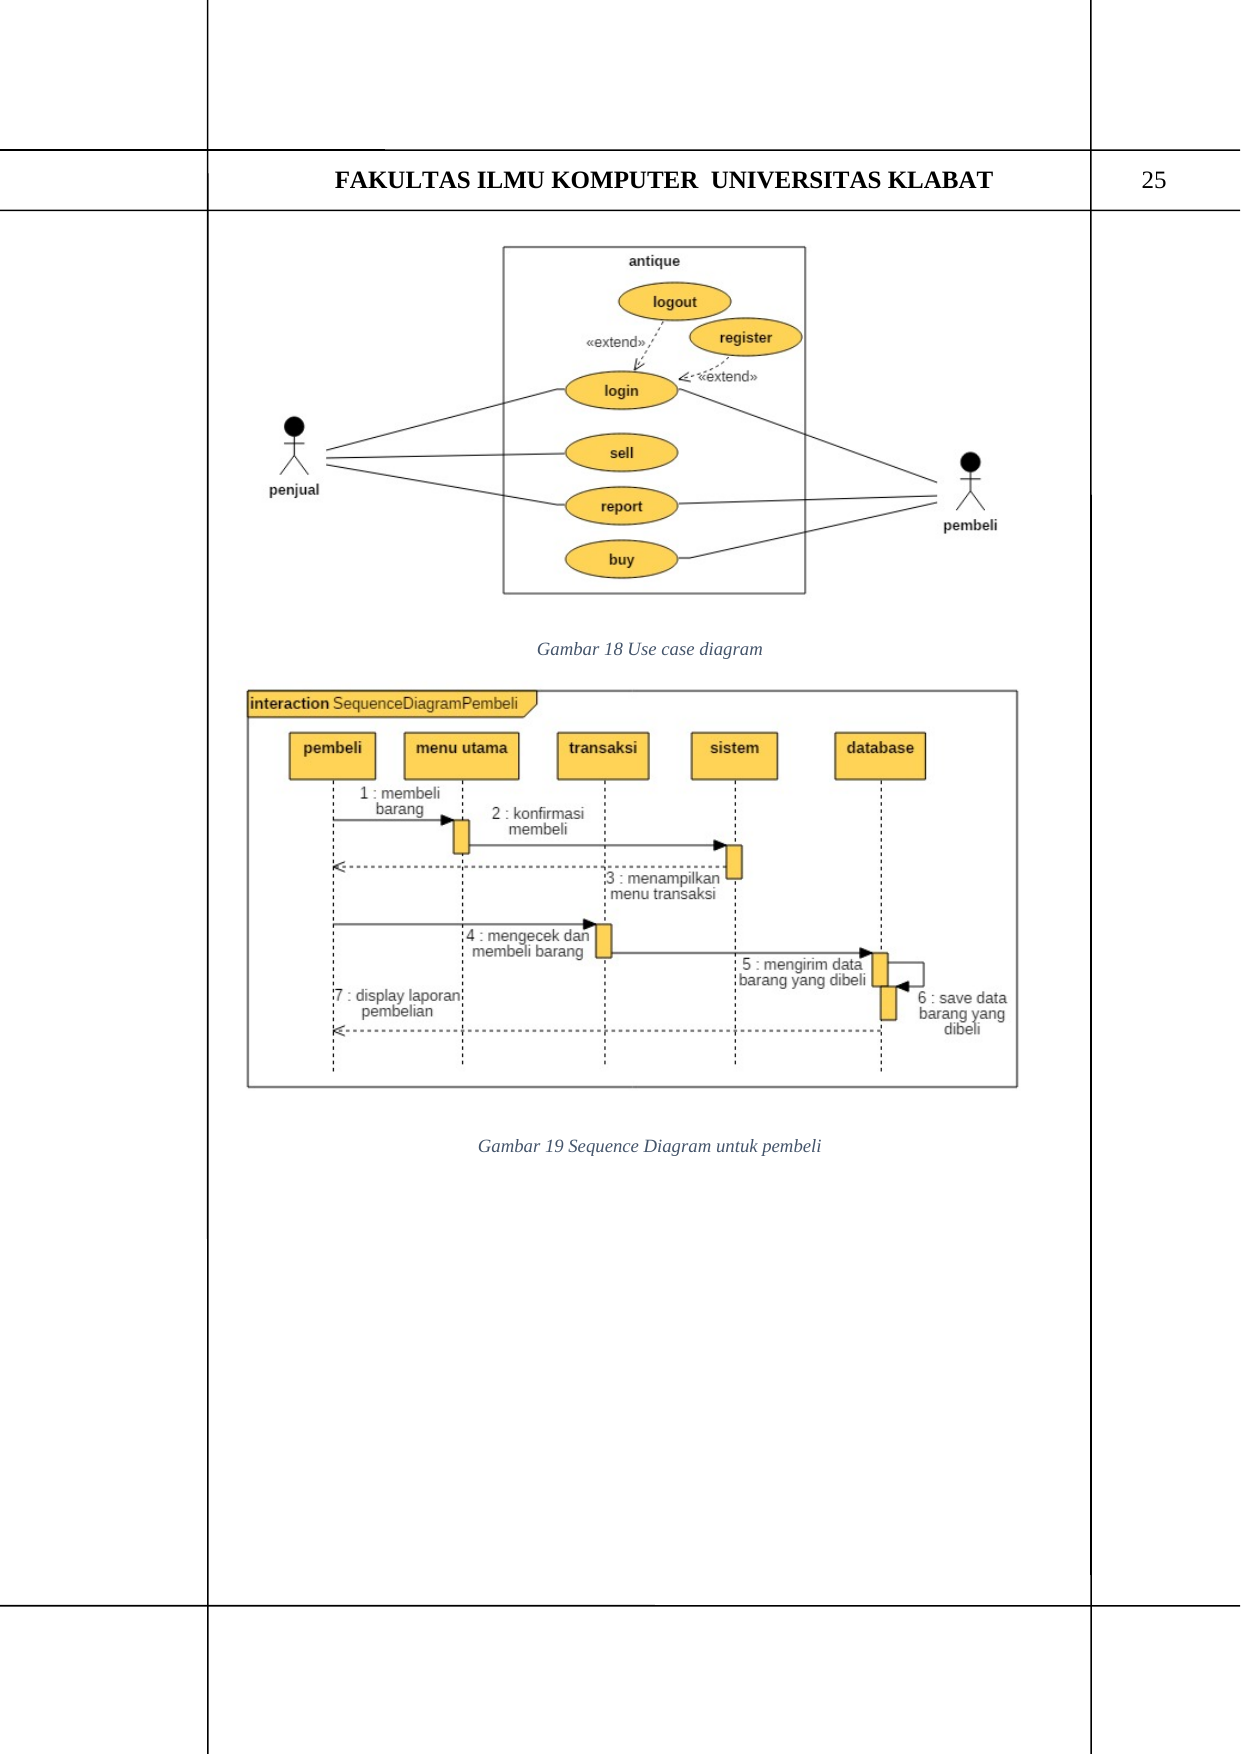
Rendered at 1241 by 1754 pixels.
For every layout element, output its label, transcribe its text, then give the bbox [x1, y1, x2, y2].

picture [253, 236, 1047, 638]
text Gambar 18 Use case diagram [236, 638, 1063, 659]
text Gambar 19 Sequence Diagram untuk pembeli [236, 1135, 1063, 1157]
picture [236, 680, 1071, 1135]
